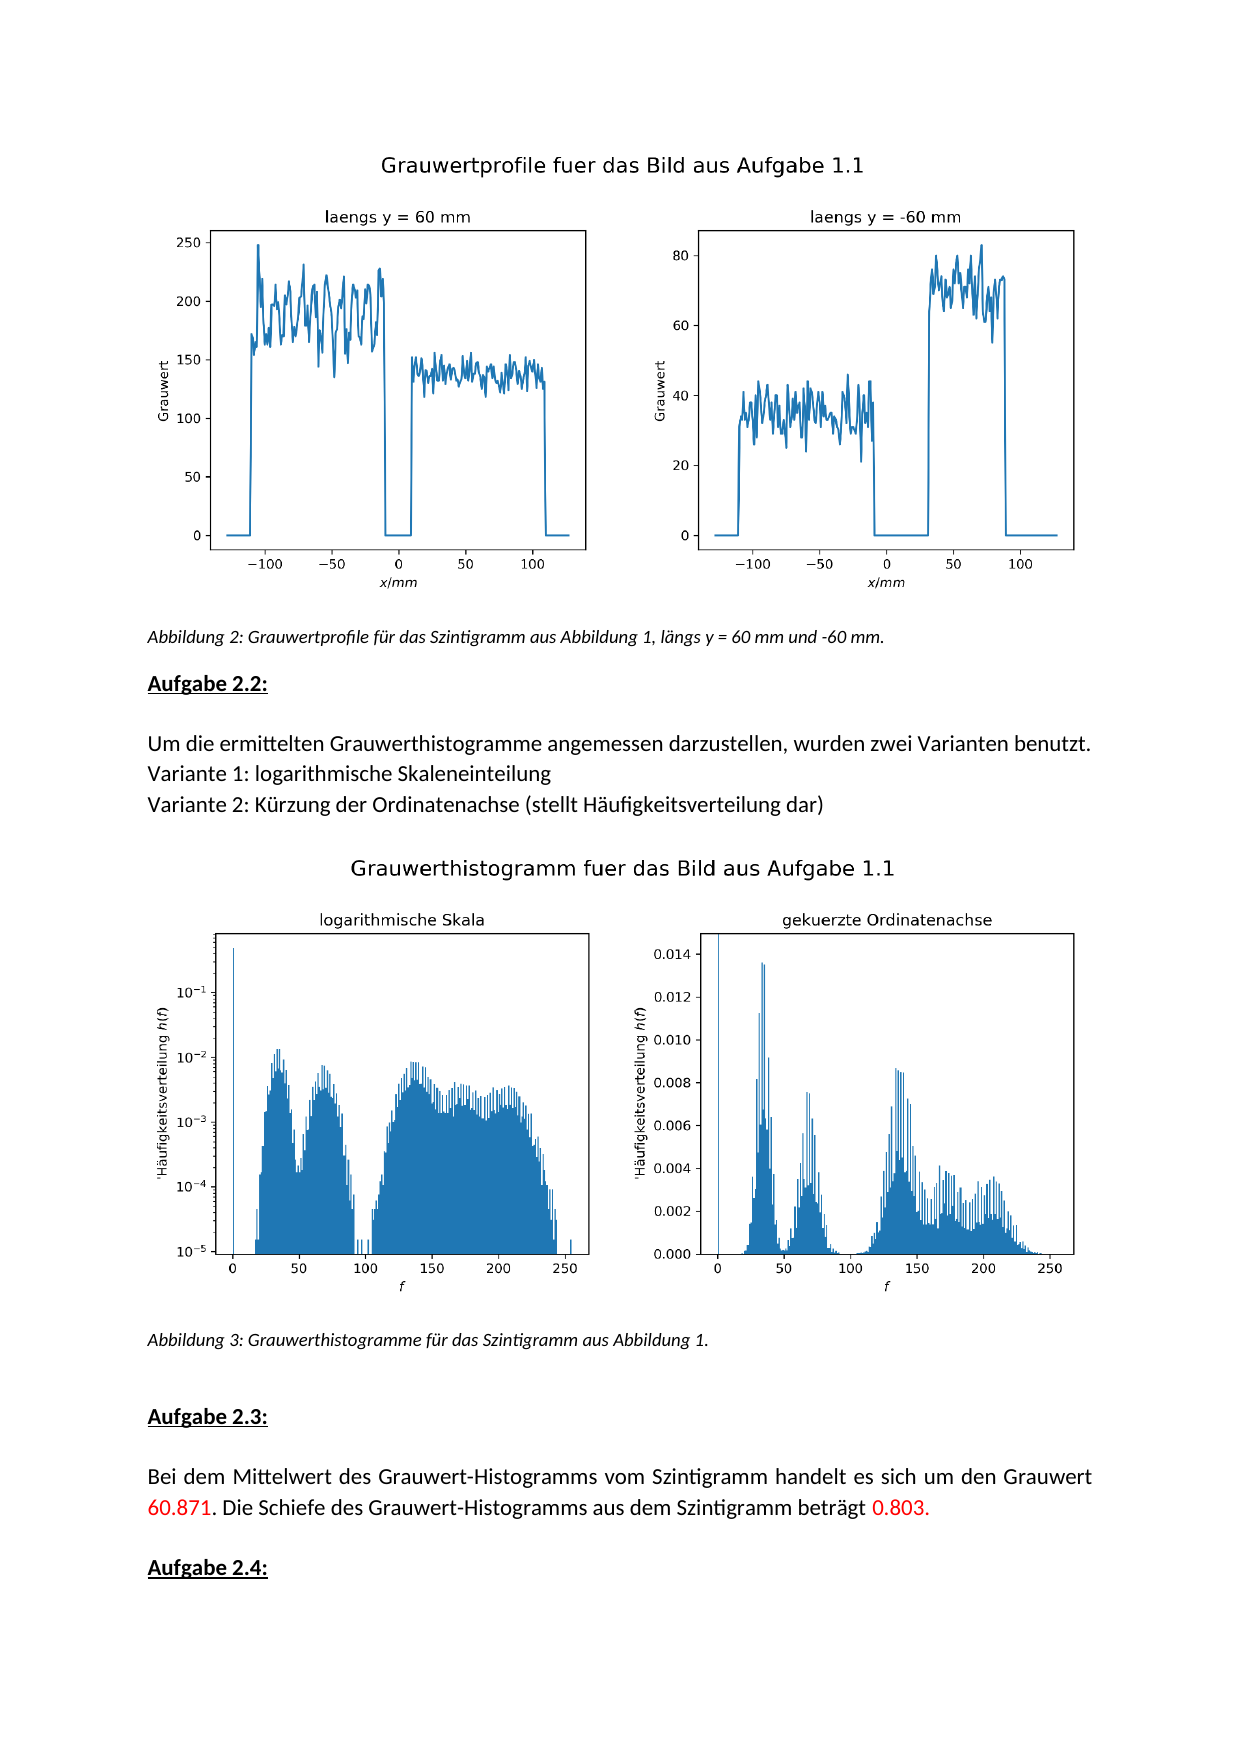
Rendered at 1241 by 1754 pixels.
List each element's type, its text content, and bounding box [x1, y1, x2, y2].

text Bei dem Mittelwert des Grauwert-Histogramms vom Szintigramm handelt es sich um den Grauwert 60.871. Die Schiefe des Grauwert-Histogramms aus dem Szintigramm beträgt 0.803. [147, 1462, 1094, 1521]
text Abbildung 3: Grauwerthistogramme für das Szintigramm aus Abbildung 1. [147, 1328, 1097, 1351]
text Aufgabe 2.4: [147, 1553, 1094, 1581]
text Variante 2: Kürzung der Ordinatenachse (stellt Häufigkeitsverteilung dar) [147, 790, 1094, 818]
text Variante 1: logarithmische Skaleneinteilung [147, 759, 1094, 788]
picture [147, 147, 1098, 623]
text Abbildung 2: Grauwertprofile für das Szintigramm aus Abbildung 1, längs y = 60 mm und -60 mm. [147, 625, 1097, 648]
text Aufgabe 2.3: [147, 1402, 1094, 1430]
text Aufgabe 2.2: [147, 669, 1094, 697]
picture [147, 850, 1098, 1326]
text Um die ermittelten Grauwerthistogramme angemessen darzustellen, wurden zwei Varianten benutzt. [147, 729, 1094, 757]
